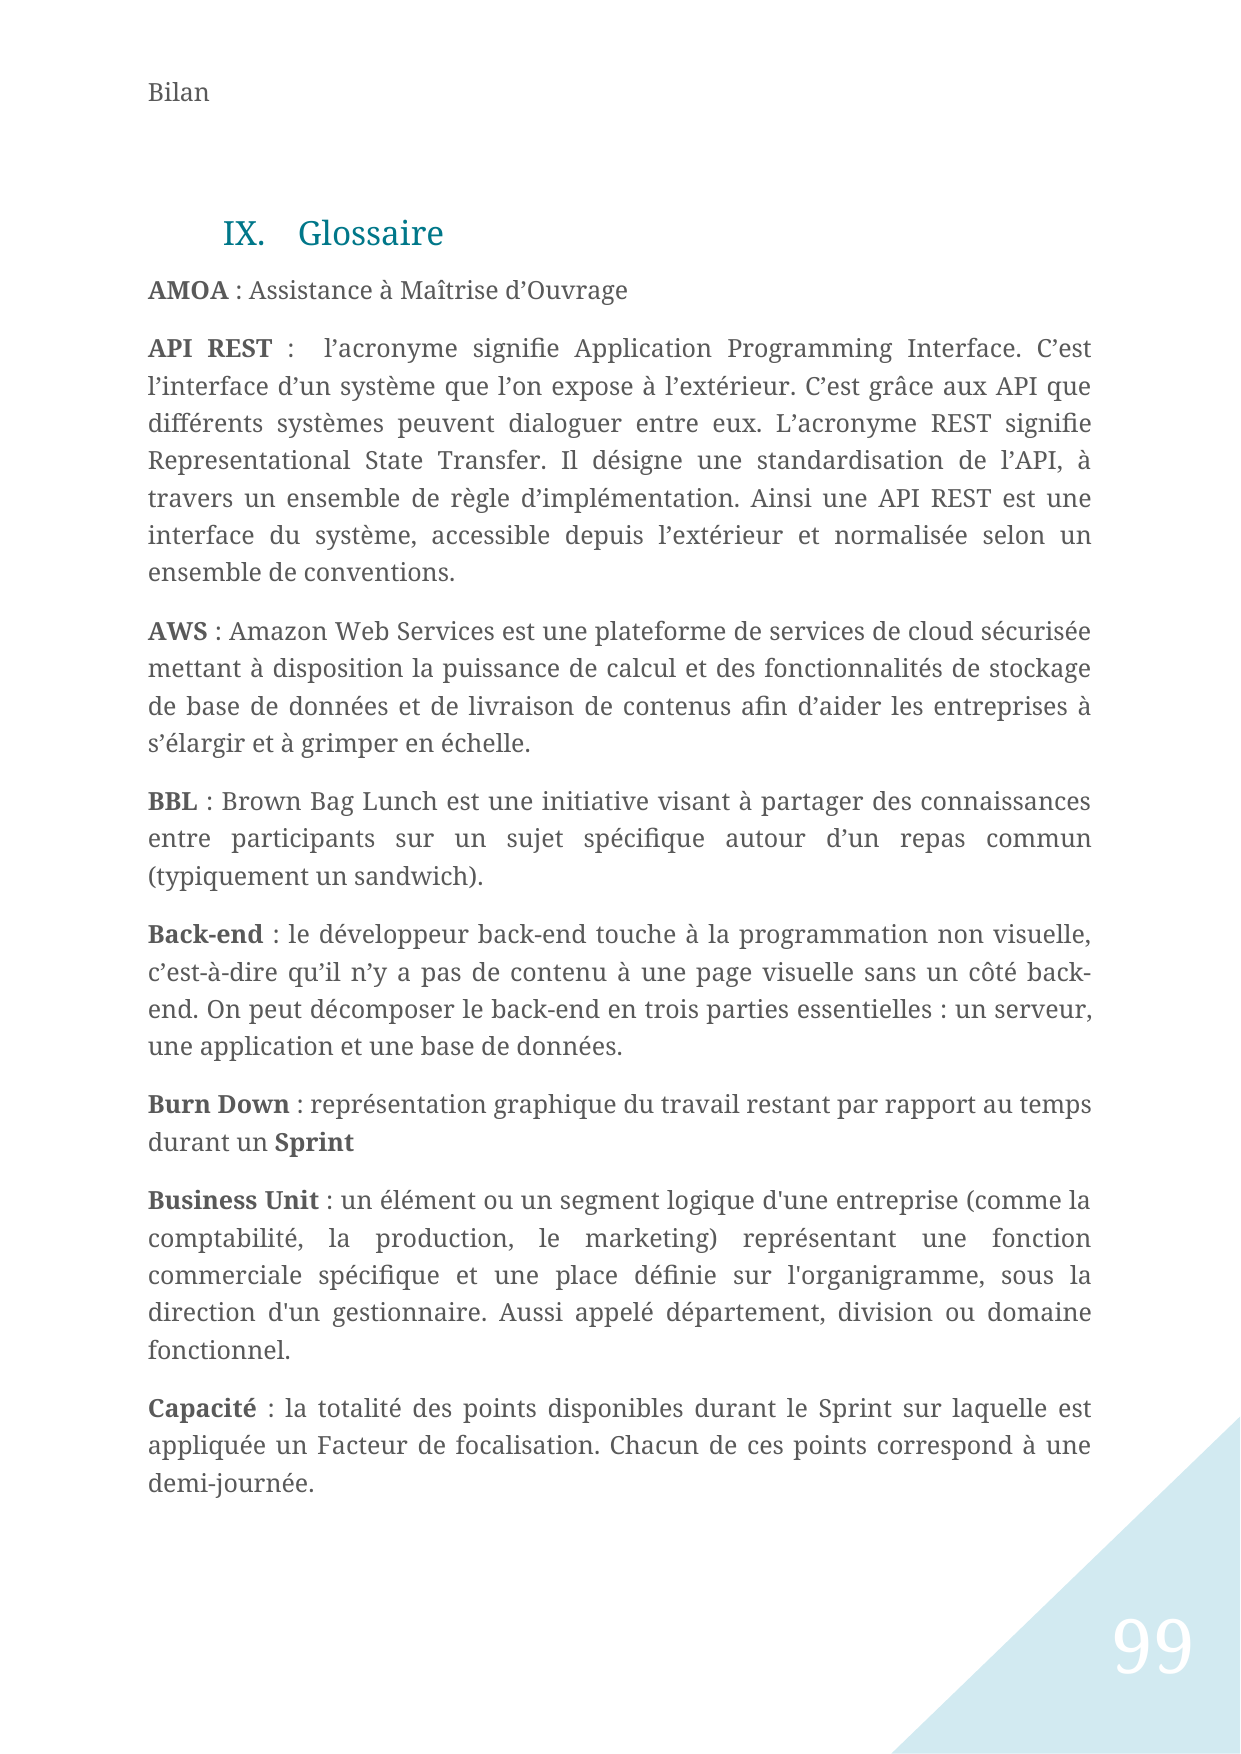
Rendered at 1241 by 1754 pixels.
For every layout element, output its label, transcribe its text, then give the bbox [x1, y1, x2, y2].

text Business Unit : un élément ou un segment logique d'une entreprise (comme la comptabilité, la production, le marketing) représentant une fonction commerciale spécifique et une place définie sur l'organigramme, sous la direction d'un gestionnaire. Aussi appelé département, division ou domaine fonctionnel. [148, 1183, 1093, 1366]
text AWS : Amazon Web Services est une plateforme de services de cloud sécurisée mettant à disposition la puissance de calcul et des fonctionnalités de stockage de base de données et de livraison de contenus afin d’aider les entreprises à s’élargir et à grimper en échelle. [148, 613, 1093, 759]
text Burn Down : représentation graphique du travail restant par rapport au temps durant un Sprint [148, 1087, 1093, 1159]
text API REST : l’acronyme signifie Application Programming Interface. C’est l’interface d’un système que l’on expose à l’extérieur. C’est grâce aux API que différents systèmes peuvent dialoguer entre eux. L’acronyme REST signifie Representational State Transfer. Il désigne une standardisation de l’API, à travers un ensemble de règle d’implémentation. Ainsi une API REST est une interface du système, accessible depuis l’extérieur et normalisée selon un ensemble de conventions. [148, 331, 1093, 589]
subtitle Glossaire [223, 210, 1093, 256]
text AMOA : Assistance à Maîtrise d’Ouvrage [148, 272, 1093, 307]
text Back-end : le développeur back-end touche à la programmation non visuelle, c’est-à-dire qu’il n’y a pas de contenu à une page visuelle sans un côté back-end. On peut décomposer le back-end en trois parties essentielles : un serveur, une application et une base de données. [148, 917, 1093, 1063]
text Capacité : la totalité des points disponibles durant le Sprint sur laquelle est appliquée un Facteur de focalisation. Chacun de ces points correspond à une demi-journée. [148, 1391, 1093, 1499]
text BBL : Brown Bag Lunch est une initiative visant à partager des connaissances entre participants sur un sujet spécifique autour d’un repas commun (typiquement un sandwich). [148, 784, 1093, 893]
